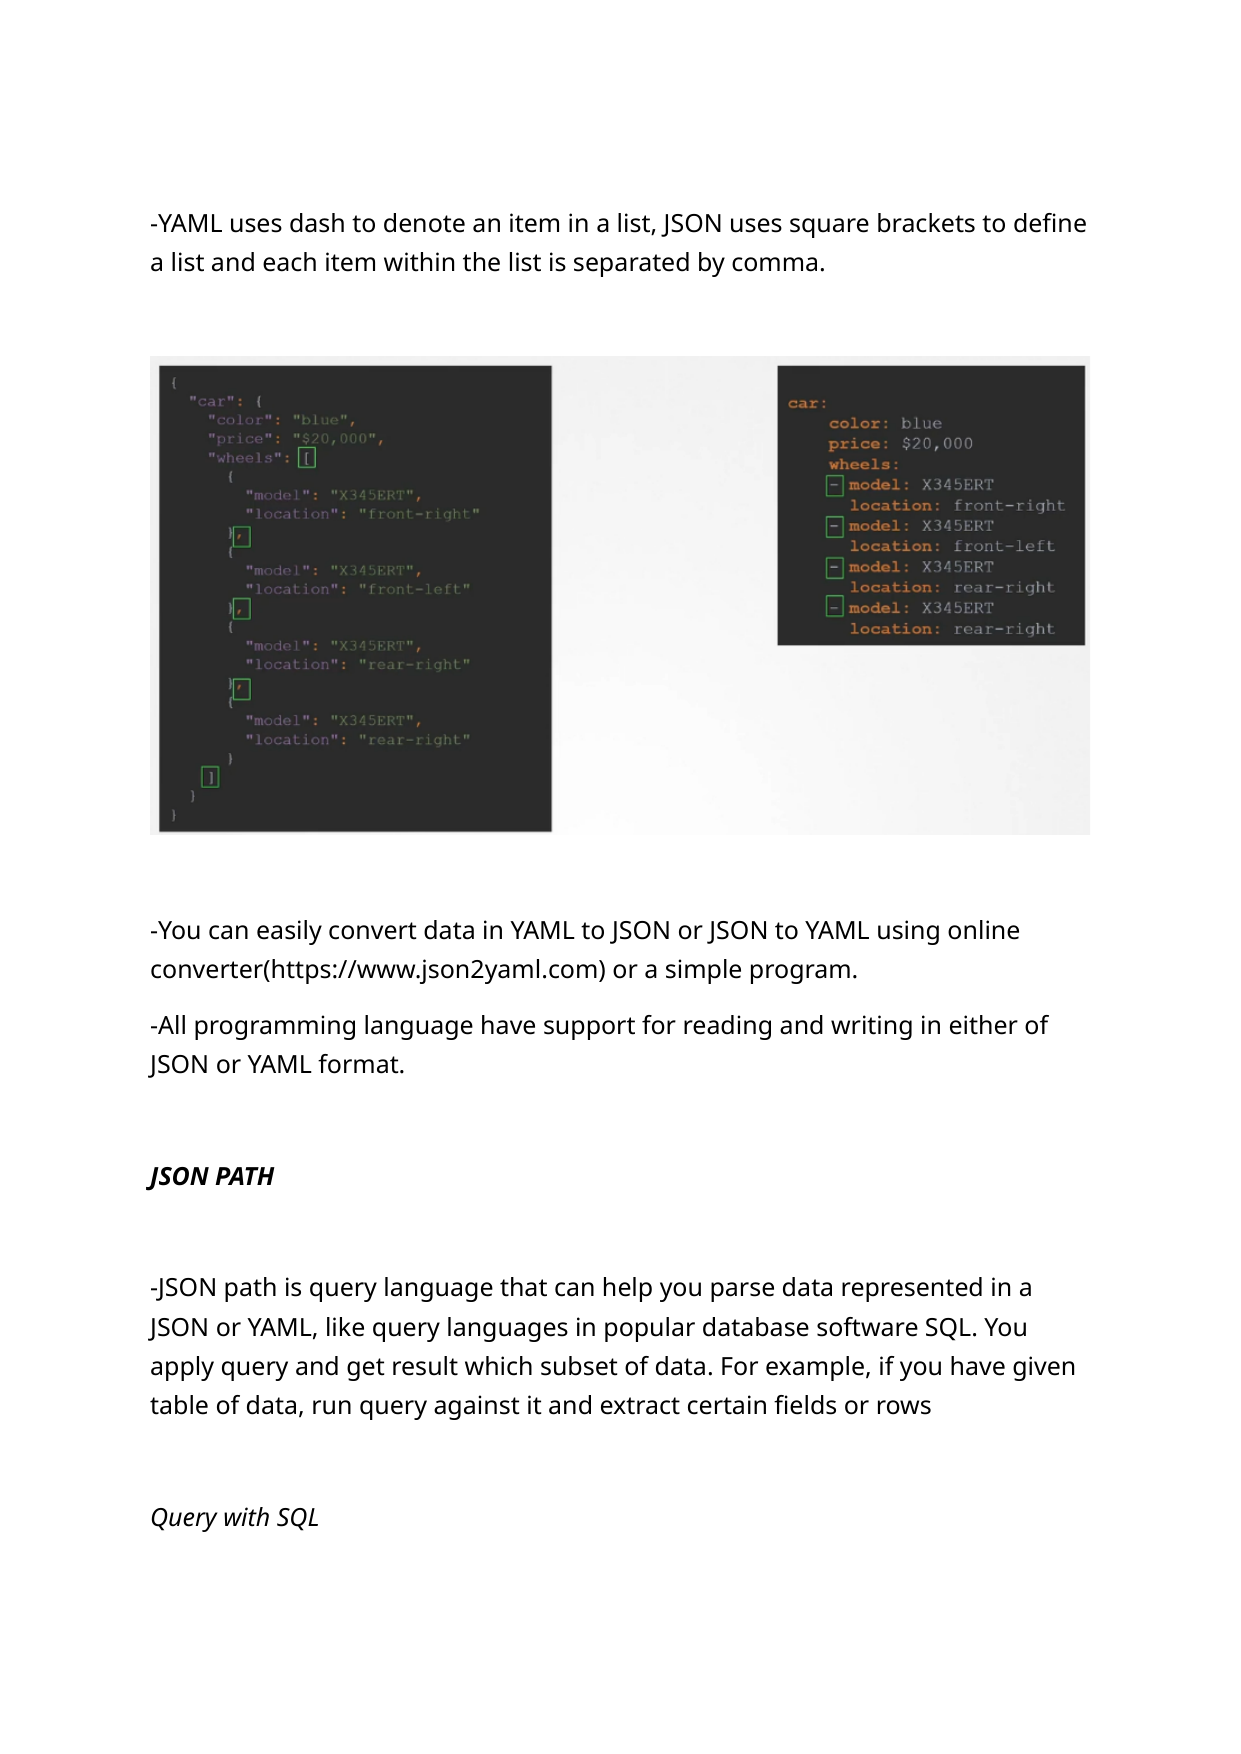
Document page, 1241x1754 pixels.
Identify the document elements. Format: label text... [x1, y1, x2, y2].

text Query with SQL [150, 1499, 1090, 1533]
text JSON PATH [150, 1158, 1090, 1192]
text -All programming language have support for reading and writing in either of JSON or YAML format. [150, 1007, 1090, 1081]
text -YAML uses dash to denote an item in a list, JSON uses square brackets to define a list and each item within the list is separated by comma. [150, 206, 1090, 279]
text -You can easily convert data in YAML to JSON or JSON to YAML using online converter(https://www.json2yaml.com) or a simple program. [150, 912, 1090, 986]
text -JSON path is query language that can help you parse data represented in a JSON or YAML, like query languages in popular database software SQL. You apply query and get result which subset of data. For example, if you have given table of data, run query against it and extract certain fields or rows [150, 1270, 1090, 1422]
picture [150, 356, 1091, 835]
